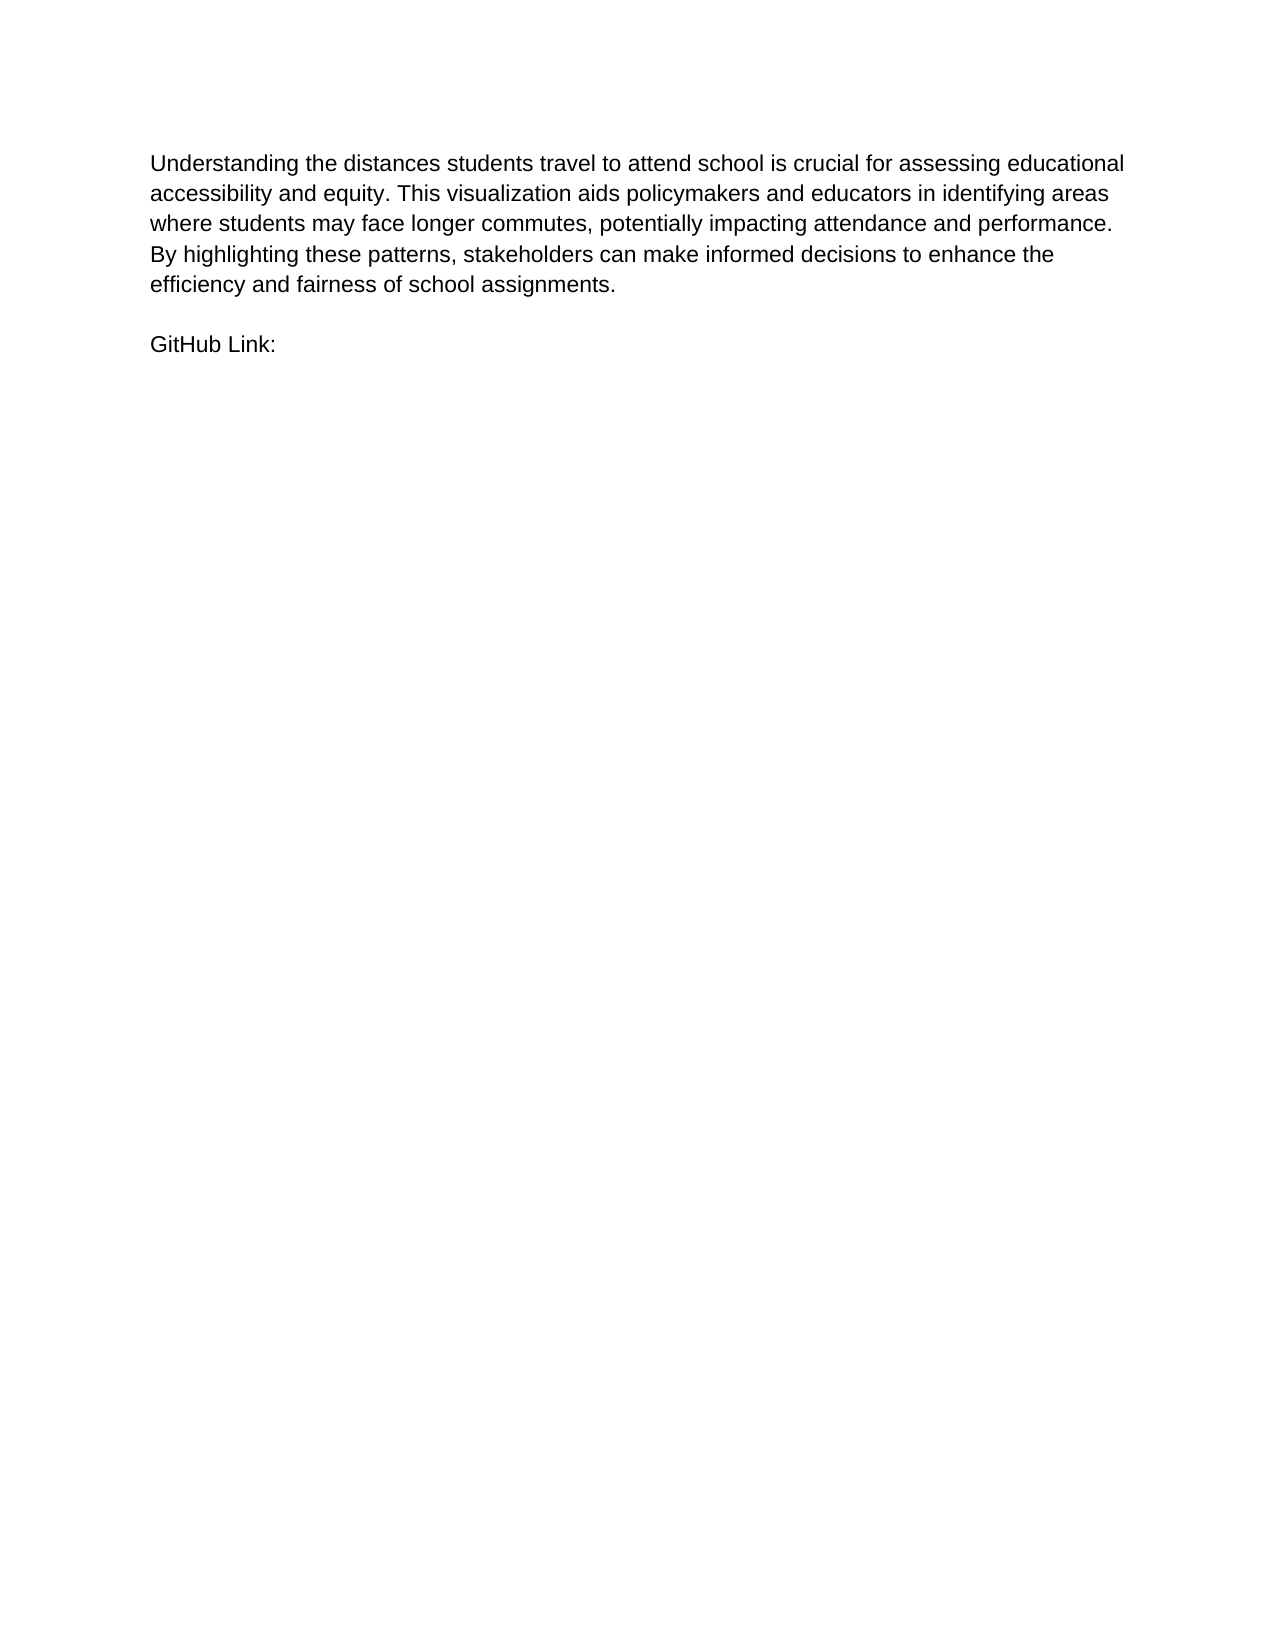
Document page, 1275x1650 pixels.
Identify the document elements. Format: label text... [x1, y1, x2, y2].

text Understanding the distances students travel to attend school is crucial for assessing educational accessibility and equity. This visualization aids policymakers and educators in identifying areas where students may face longer commutes, potentially impacting attendance and performance. By highlighting these patterns, stakeholders can make informed decisions to enhance the efficiency and fairness of school assignments. [150, 150, 1125, 297]
text GitHub Link: [150, 331, 1125, 358]
